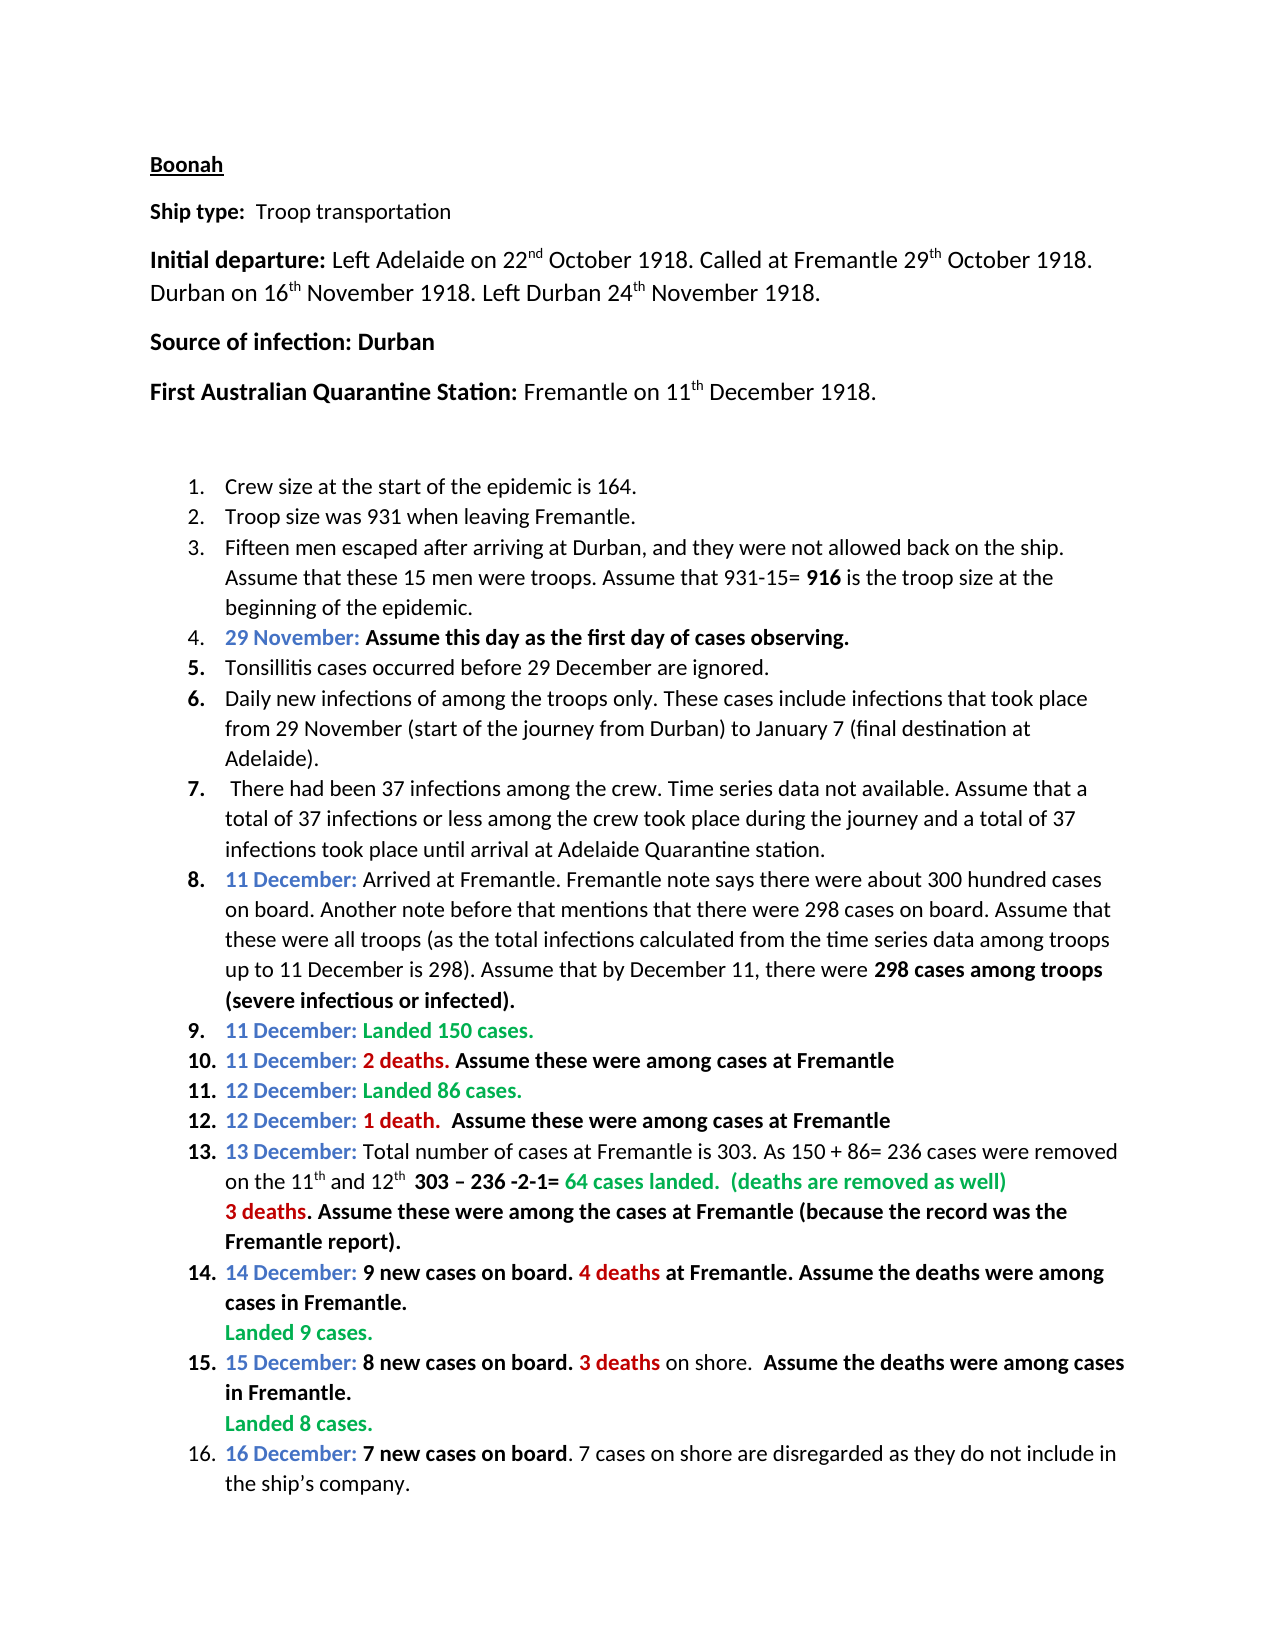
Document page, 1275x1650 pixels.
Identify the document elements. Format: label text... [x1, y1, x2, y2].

list Crew size at the start of the epidemic is 164. [187, 472, 1125, 500]
list Fifteen men escaped after arriving at Durban, and they were not allowed back on the ship. Assume that these 15 men were troops. Assume that 931-15= 916 is the troop size at the beginning of the epidemic. [187, 533, 1125, 621]
list 12 December: 1 death. Assume these were among cases at Fremantle [187, 1107, 1125, 1135]
list 29 November: Assume this day as the first day of cases observing. [187, 623, 1125, 651]
text Ship type: Troop transportation [150, 197, 1125, 225]
list Daily new infections of among the troops only. These cases include infections that took place from 29 November (start of the journey from Durban) to January 7 (final destination at Adelaide). [187, 684, 1125, 772]
list 14 December: 9 new cases on board. 4 deaths at Fremantle. Assume the deaths were among cases in Fremantle. [187, 1258, 1125, 1316]
list 13 December: Total number of cases at Fremantle is 303. As 150 + 86= 236 cases were removed on the 11th and 12th 303 – 236 -2-1= 64 cases landed. (deaths are removed as well) [187, 1137, 1125, 1195]
list 15 December: 8 new cases on board. 3 deaths on shore. Assume the deaths were among cases in Fremantle. [187, 1348, 1125, 1407]
list Landed 8 cases. [225, 1409, 1125, 1437]
list 11 December: Arrived at Fremantle. Fremantle note says there were about 300 hundred cases on board. Another note before that mentions that there were 298 cases on board. Assume that these were all troops (as the total infections calculated from the time series data among troops up to 11 December is 298). Assume that by December 11, there were 298 cases among troops (severe infectious or infected). [187, 865, 1125, 1014]
list Troop size was 931 when leaving Fremantle. [187, 502, 1125, 531]
list Tonsillitis cases occurred before 29 December are ignored. [187, 653, 1125, 682]
text Boonah [150, 150, 1125, 178]
list Landed 9 cases. [225, 1318, 1125, 1346]
list 11 December: 2 deaths. Assume these were among cases at Fremantle [187, 1046, 1125, 1074]
list 16 December: 7 new cases on board. 7 cases on shore are disregarded as they do not include in the ship’s company. [187, 1439, 1125, 1497]
text Source of infection: Durban [150, 326, 1125, 357]
list There had been 37 infections among the crew. Time series data not available. Assume that a total of 37 infections or less among the crew took place during the journey and a total of 37 infections took place until arrival at Adelaide Quarantine station. [187, 774, 1125, 863]
list 12 December: Landed 86 cases. [187, 1076, 1125, 1104]
text Initial departure: Left Adelaide on 22nd October 1918. Called at Fremantle 29th October 1918. Durban on 16th November 1918. Left Durban 24th November 1918. [150, 244, 1125, 307]
list 3 deaths. Assume these were among the cases at Fremantle (because the record was the Fremantle report). [225, 1197, 1125, 1256]
text First Australian Quarantine Station: Fremantle on 11th December 1918. [150, 376, 1125, 406]
list 11 December: Landed 150 cases. [187, 1016, 1125, 1044]
